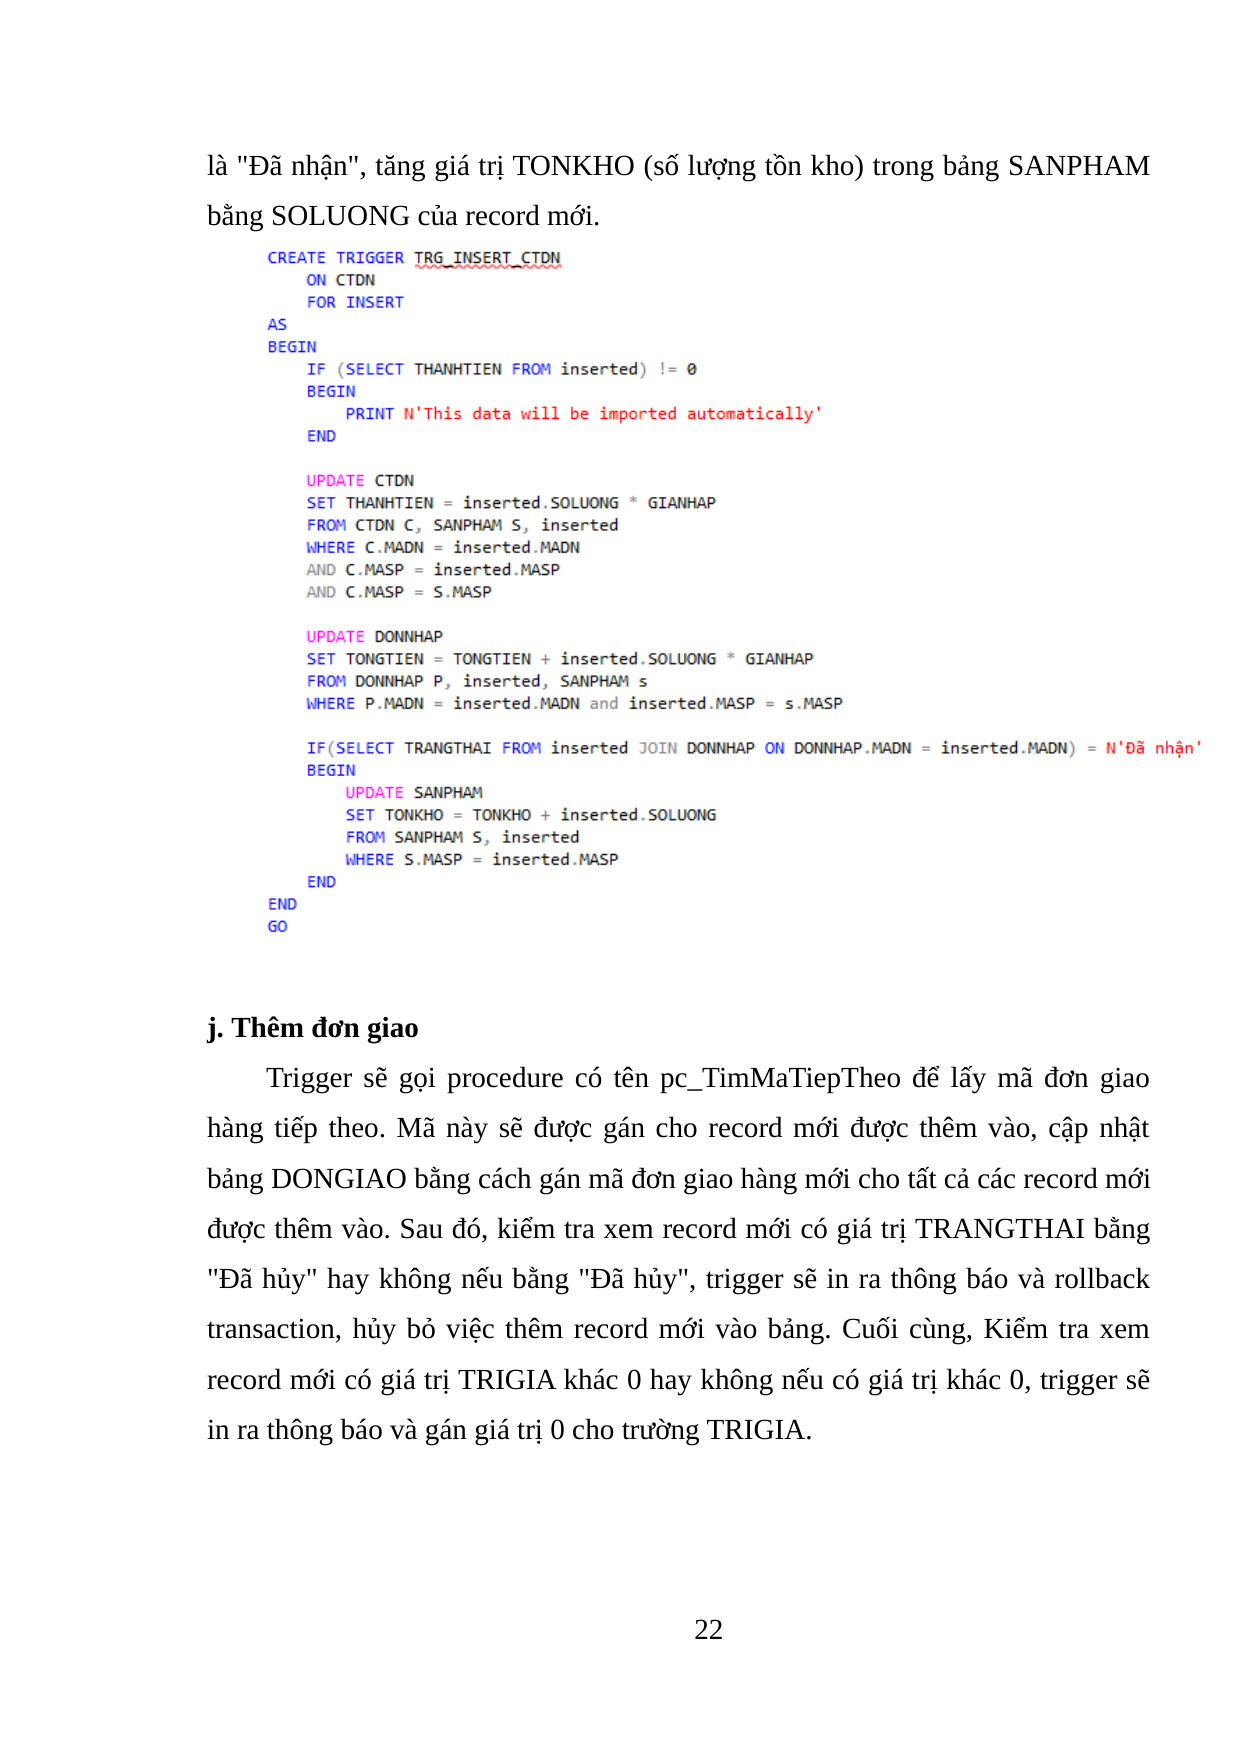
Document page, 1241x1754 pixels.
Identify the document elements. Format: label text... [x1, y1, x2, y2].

text Trigger sẽ gọi procedure có tên pc_TimMaTiepTheo để lấy mã đơn giao hàng tiếp theo. Mã này sẽ được gán cho record mới được thêm vào, cập nhật bảng DONGIAO bằng cách gán mã đơn giao hàng mới cho tất cả các record mới được thêm vào. Sau đó, kiểm tra xem record mới có giá trị TRANGTHAI bằng "Đã hủy" hay không nếu bằng "Đã hủy", trigger sẽ in ra thông báo và rollback transaction, hủy bỏ việc thêm record mới vào bảng. Cuối cùng, Kiểm tra xem record mới có giá trị TRIGIA khác 0 hay không nếu có giá trị khác 0, trigger sẽ in ra thông báo và gán giá trị 0 cho trường TRIGIA. [207, 1060, 1152, 1446]
subtitle Thêm đơn giao [207, 1010, 1152, 1043]
picture [265, 248, 1211, 939]
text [207, 148, 1152, 232]
